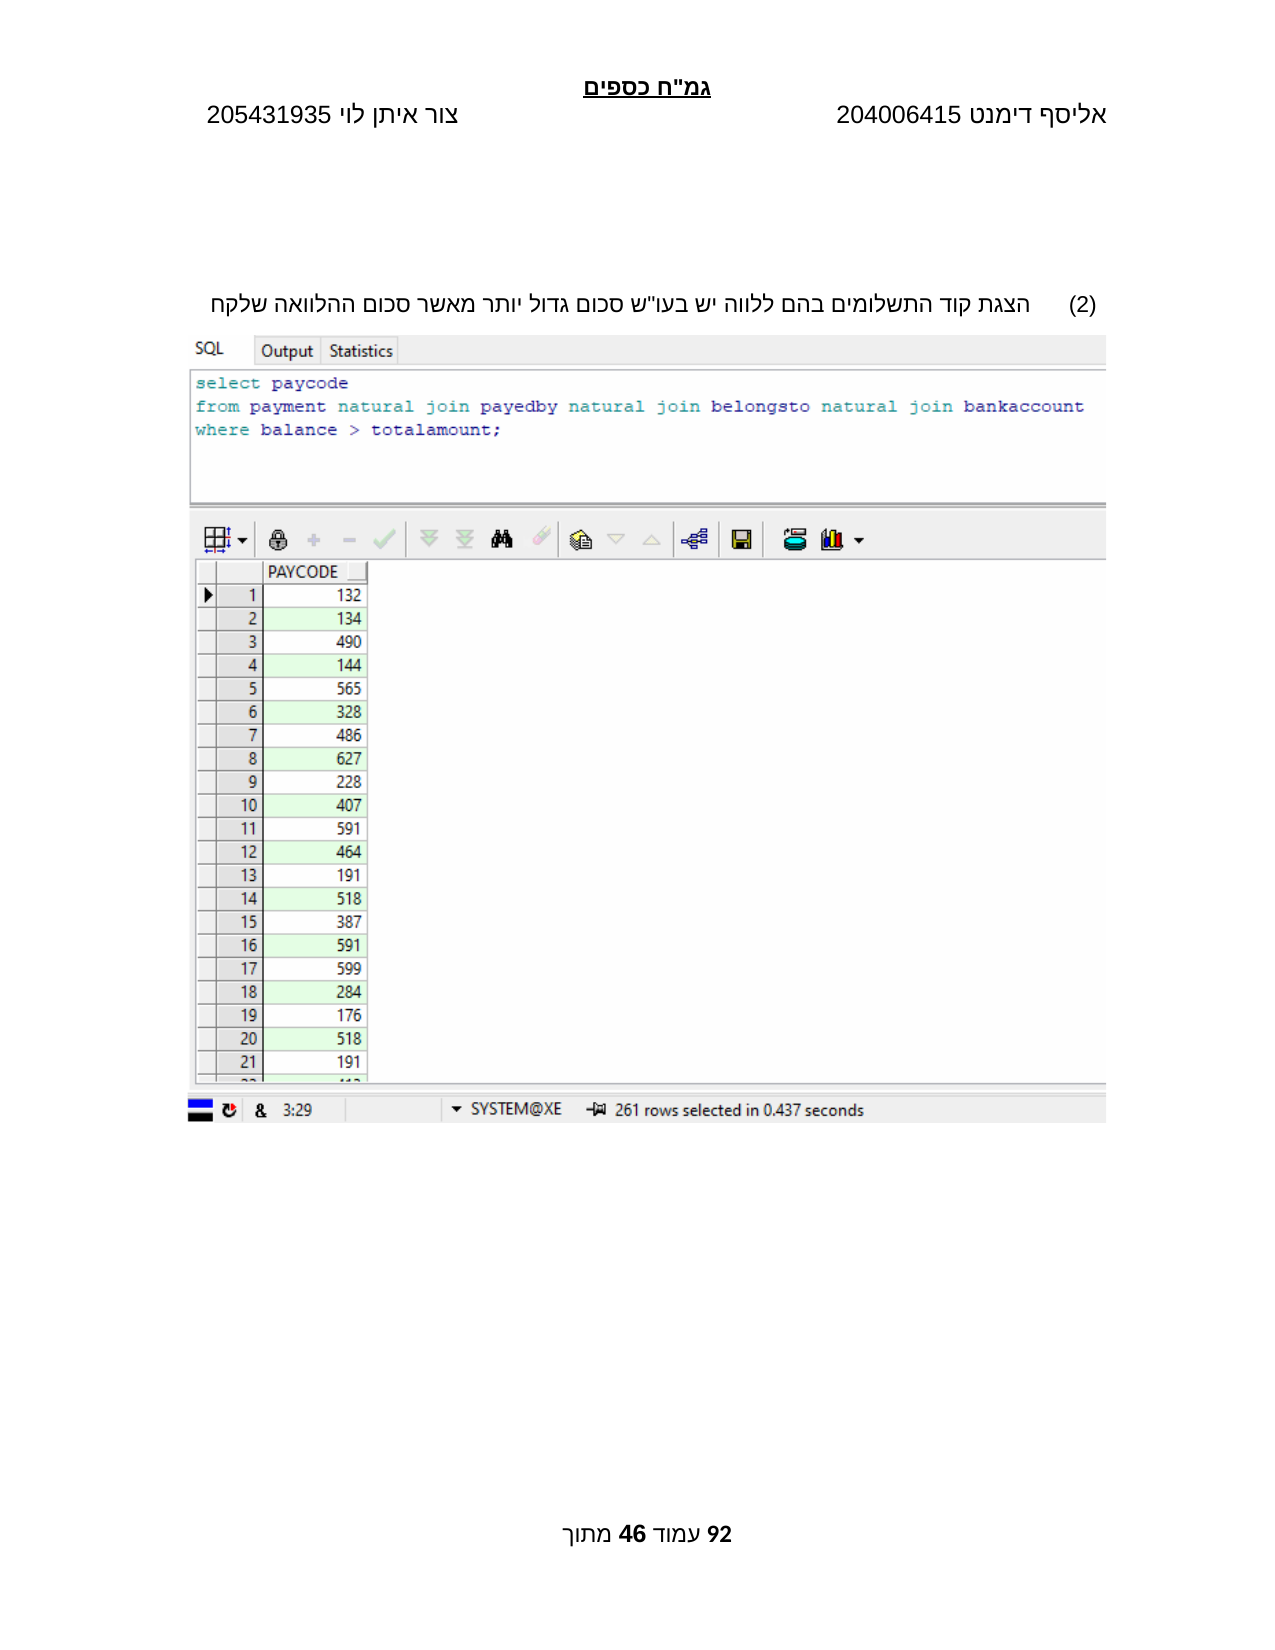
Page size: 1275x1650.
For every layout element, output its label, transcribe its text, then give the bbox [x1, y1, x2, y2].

picture [187, 335, 1107, 1123]
list הצגת קוד התשלומים בהם ללווה יש בעו"ש סכום גדול יותר מאשר סכום ההלוואה שלקח [187, 291, 1069, 317]
